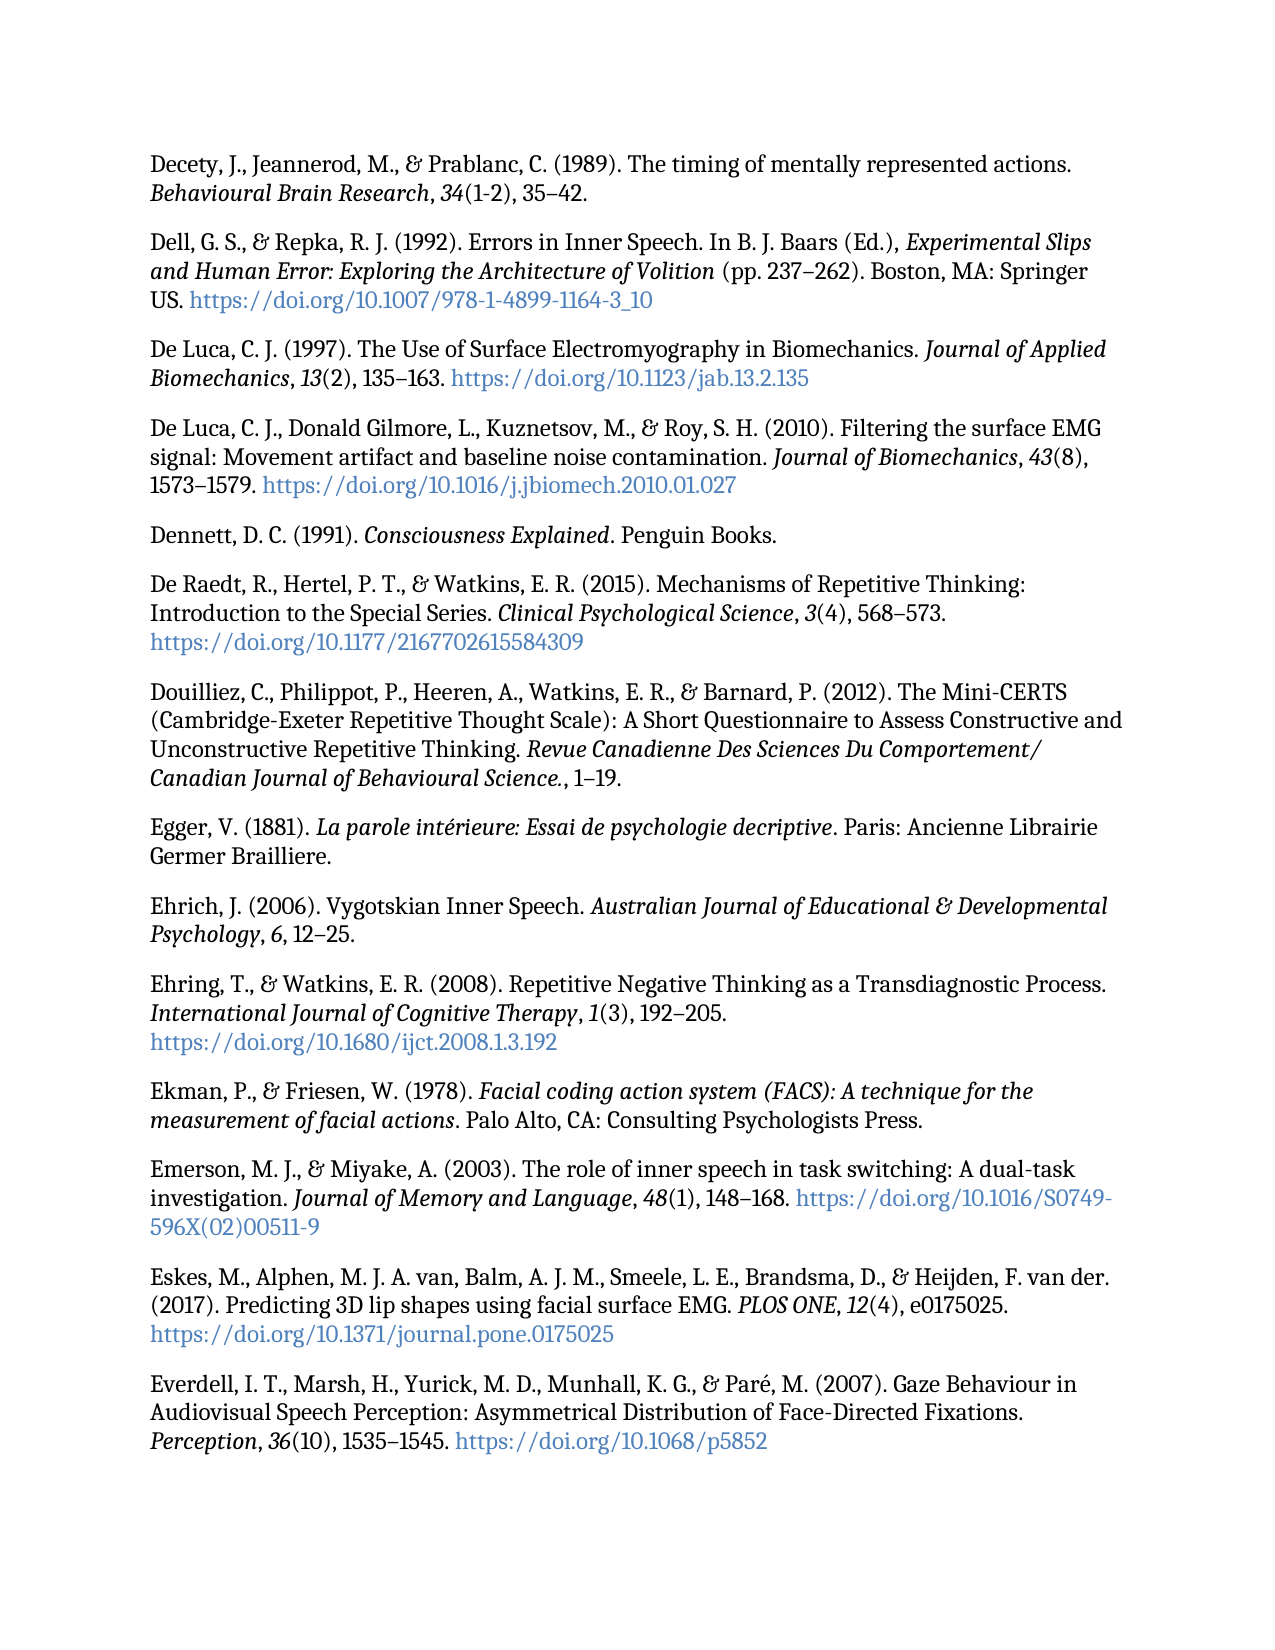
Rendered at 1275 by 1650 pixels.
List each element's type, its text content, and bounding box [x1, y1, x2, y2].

text Ehrich, J. (2006). Vygotskian Inner Speech. Australian Journal of Educational & Developmental Psychology, 6, 12–25. [150, 892, 1125, 949]
text Egger, V. (1881). La parole intérieure: Essai de psychologie decriptive. Paris: Ancienne Librairie Germer Brailliere. [150, 813, 1125, 871]
text Dennett, D. C. (1991). Consciousness Explained. Penguin Books. [150, 521, 1125, 549]
text Emerson, M. J., & Miyake, A. (2003). The role of inner speech in task switching: A dual-task investigation. Journal of Memory and Language, 48(1), 148–168. https://doi.org/10.1016/S0749-596X(02)00511-9 [150, 1155, 1125, 1242]
text De Luca, C. J. (1997). The Use of Surface Electromyography in Biomechanics. Journal of Applied Biomechanics, 13(2), 135–163. https://doi.org/10.1123/jab.13.2.135 [150, 335, 1125, 393]
text De Raedt, R., Hertel, P. T., & Watkins, E. R. (2015). Mechanisms of Repetitive Thinking: Introduction to the Special Series. Clinical Psychological Science, 3(4), 568–573. https://doi.org/10.1177/2167702615584309 [150, 570, 1125, 657]
text Eskes, M., Alphen, M. J. A. van, Balm, A. J. M., Smeele, L. E., Brandsma, D., & Heijden, F. van der. (2017). Predicting 3D lip shapes using facial surface EMG. PLOS ONE, 12(4), e0175025. https://doi.org/10.1371/journal.pone.0175025 [150, 1262, 1125, 1349]
text Ekman, P., & Friesen, W. (1978). Facial coding action system (FACS): A technique for the measurement of facial actions. Palo Alto, CA: Consulting Psychologists Press. [150, 1077, 1125, 1134]
text Douilliez, C., Philippot, P., Heeren, A., Watkins, E. R., & Barnard, P. (2012). The Mini-CERTS (Cambridge-Exeter Repetitive Thought Scale): A Short Questionnaire to Assess Constructive and Unconstructive Repetitive Thinking. Revue Canadienne Des Sciences Du Comportement/ Canadian Journal of Behavioural Science., 1–19. [150, 677, 1125, 792]
text Dell, G. S., & Repka, R. J. (1992). Errors in Inner Speech. In B. J. Baars (Ed.), Experimental Slips and Human Error: Exploring the Architecture of Volition (pp. 237–262). Boston, MA: Springer US. https://doi.org/10.1007/978-1-4899-1164-3_10 [150, 228, 1125, 314]
text Decety, J., Jeannerod, M., & Prablanc, C. (1989). The timing of mentally represented actions. Behavioural Brain Research, 34(1-2), 35–42. [150, 150, 1125, 207]
text Ehring, T., & Watkins, E. R. (2008). Repetitive Negative Thinking as a Transdiagnostic Process. International Journal of Cognitive Therapy, 1(3), 192–205. https://doi.org/10.1680/ijct.2008.1.3.192 [150, 970, 1125, 1056]
text Everdell, I. T., Marsh, H., Yurick, M. D., Munhall, K. G., & Paré, M. (2007). Gaze Behaviour in Audiovisual Speech Perception: Asymmetrical Distribution of Face-Directed Fixations. Perception, 36(10), 1535–1545. https://doi.org/10.1068/p5852 [150, 1369, 1125, 1456]
text De Luca, C. J., Donald Gilmore, L., Kuznetsov, M., & Roy, S. H. (2010). Filtering the surface EMG signal: Movement artifact and baseline noise contamination. Journal of Biomechanics, 43(8), 1573–1579. https://doi.org/10.1016/j.jbiomech.2010.01.027 [150, 414, 1125, 500]
